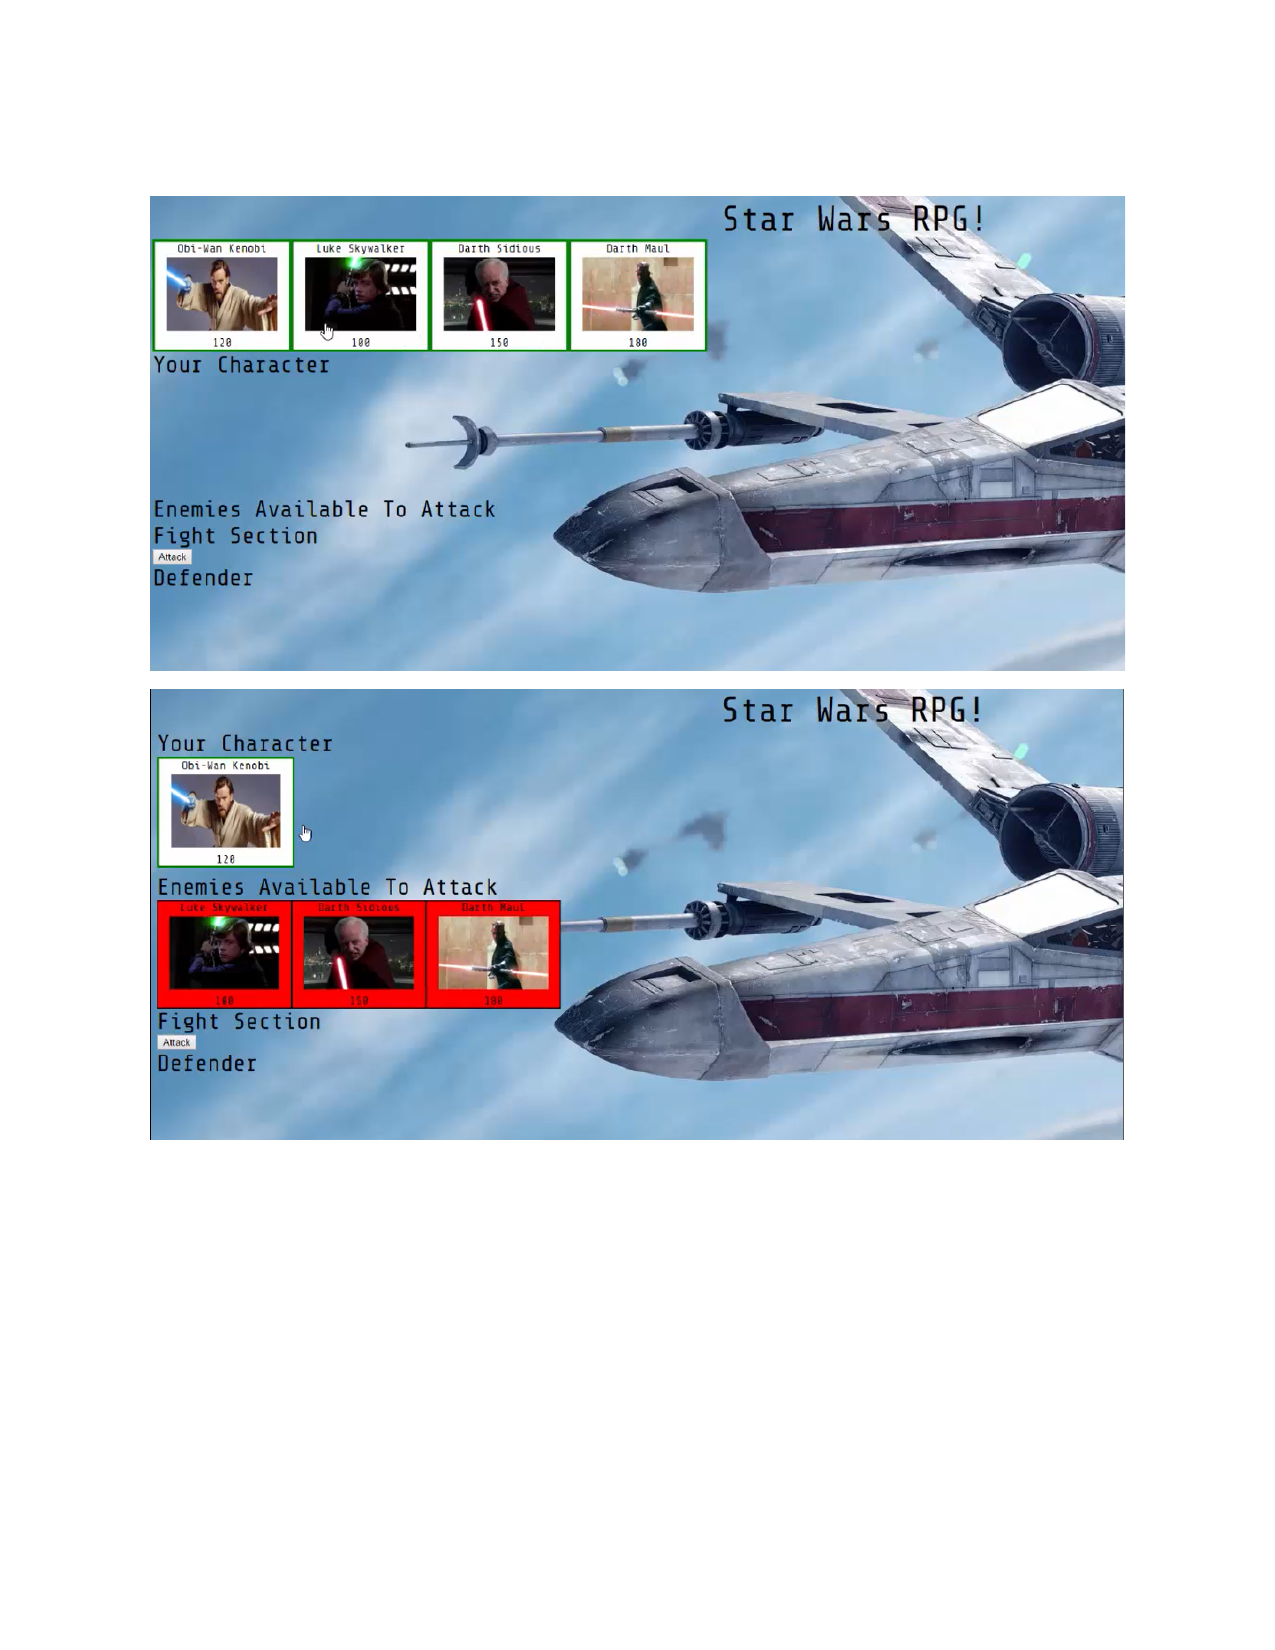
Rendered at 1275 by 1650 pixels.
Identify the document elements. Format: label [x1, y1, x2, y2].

picture [150, 196, 1125, 671]
picture [150, 689, 1124, 1140]
